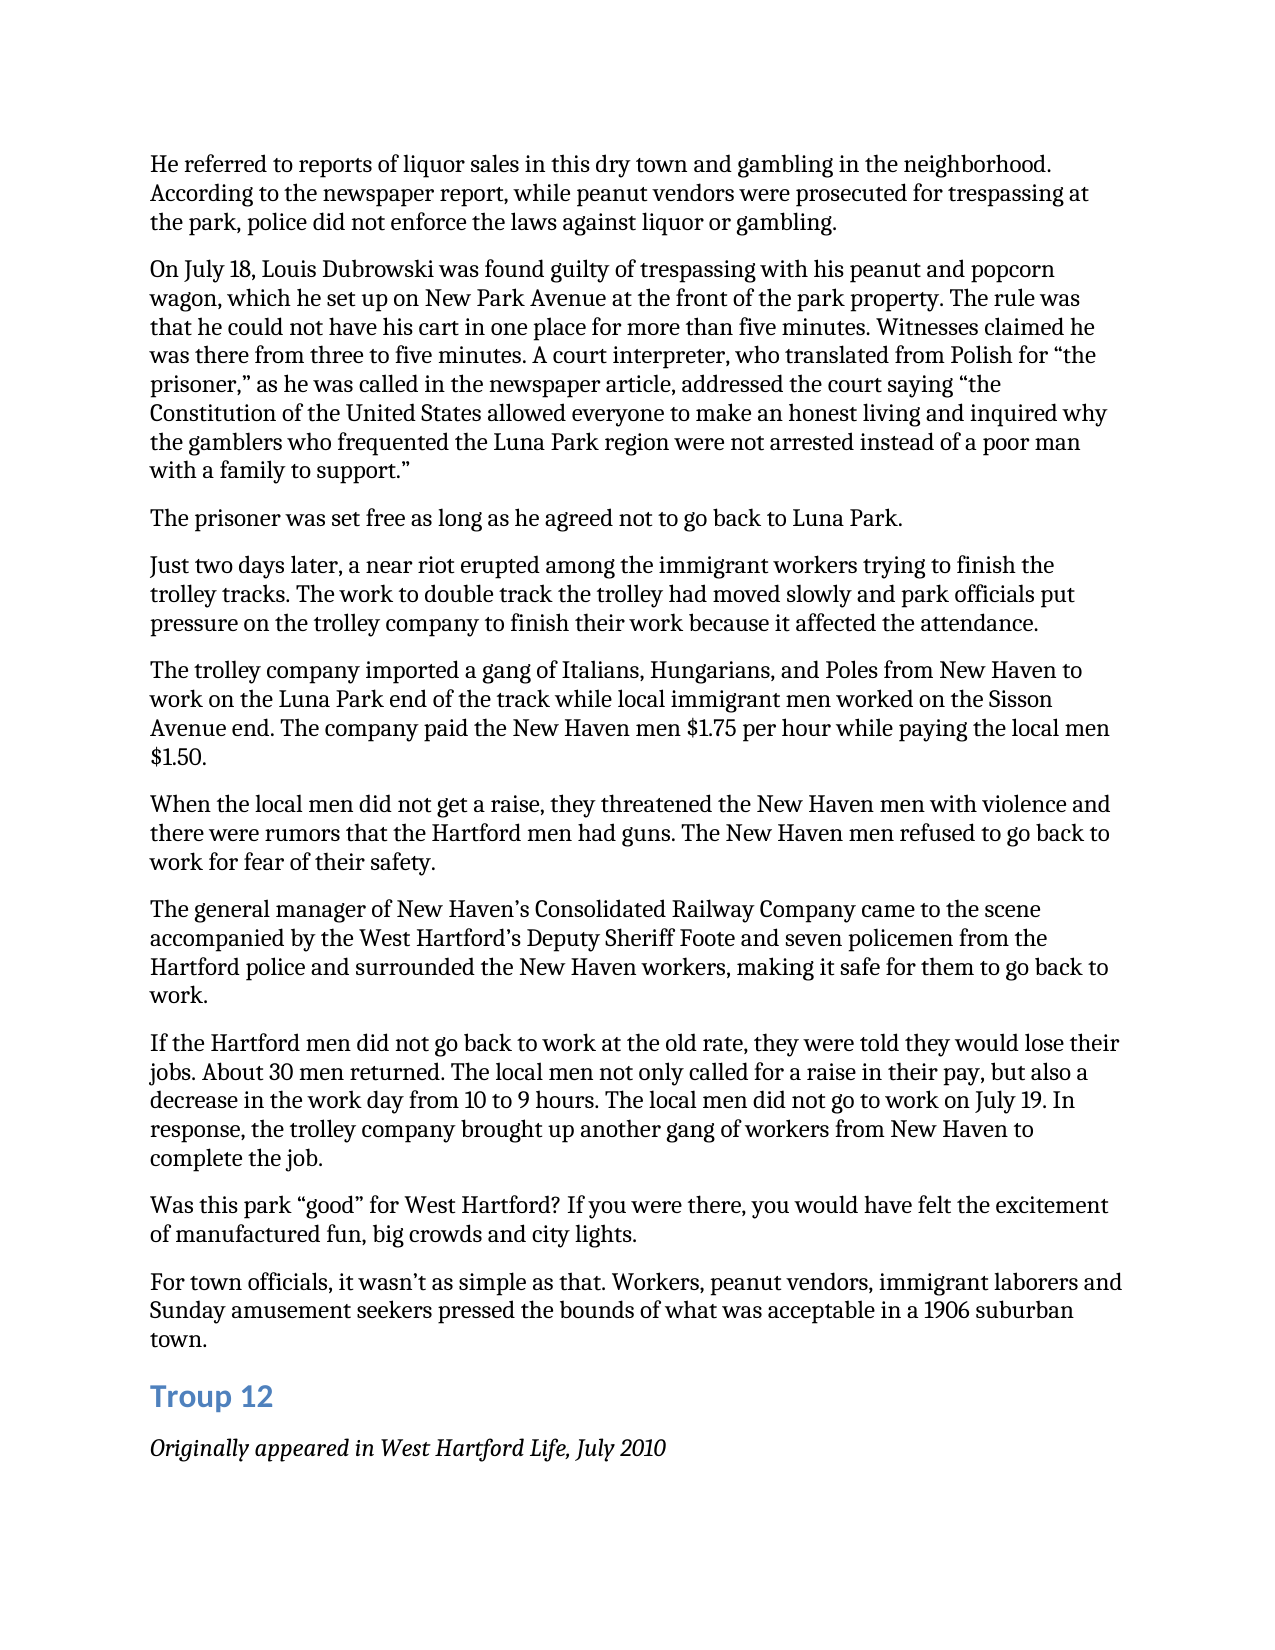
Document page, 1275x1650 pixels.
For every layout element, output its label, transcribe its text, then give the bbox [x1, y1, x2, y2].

text On July 18, Louis Dubrowski was found guilty of trespassing with his peanut and popcorn wagon, which he set up on New Park Avenue at the front of the park property. The rule was that he could not have his cart in one place for more than five minutes. Witnesses claimed he was there from three to five minutes. A court interpreter, who translated from Polish for “the prisoner,” as he was called in the newspaper article, addressed the court saying “the Constitution of the United States allowed everyone to make an honest living and inquired why the gamblers who frequented the Luna Park region were not arrested instead of a poor man with a family to support.” [150, 255, 1125, 485]
text Was this park “good” for West Hartford? If you were there, you would have felt the excitement of manufactured fun, big crowds and city lights. [150, 1191, 1125, 1249]
text If the Hartford men did not go back to work at the old rate, they were told they would lose their jobs. About 30 men returned. The local men not only called for a raise in their pay, but also a decrease in the work day from 10 to 9 hours. The local men did not go to work on July 19. In response, the trolley company brought up another gang of workers from New Haven to complete the job. [150, 1029, 1125, 1172]
text The prisoner was set free as long as he agreed not to go back to Luna Park. [150, 504, 1125, 532]
text For town officials, it wasn’t as simple as that. Workers, peanut vendors, immigrant laborers and Sunday amusement seekers pressed the bounds of what was acceptable in a 1906 suburban town. [150, 1267, 1125, 1354]
text He referred to reports of liquor sales in this dry town and gambling in the neighborhood. According to the newspaper report, while peanut vendors were prosecuted for trespassing at the park, police did not enforce the laws against liquor or gambling. [150, 150, 1125, 236]
subtitle Troup 12 [150, 1374, 1125, 1415]
text The trolley company imported a gang of Italians, Hungarians, and Poles from New Haven to work on the Luna Park end of the track while local immigrant men worked on the Sisson Avenue end. The company paid the New Haven men $1.75 per hour while paying the local men $1.50. [150, 656, 1125, 771]
text The general manager of New Haven’s Consolidated Railway Company came to the scene accompanied by the West Hartford’s Deputy Sheriff Foote and seven policemen from the Hartford police and surrounded the New Haven workers, making it safe for them to go back to work. [150, 895, 1125, 1010]
text When the local men did not get a raise, they threatened the New Haven men with violence and there were rumors that the Hartford men had guns. The New Haven men refused to go back to work for fear of their safety. [150, 790, 1125, 876]
text Originally appeared in West Hartford Life, July 2010 [150, 1434, 1125, 1463]
text Just two days later, a near riot erupted among the immigrant workers trying to finish the trolley tracks. The work to double track the trolley had moved slowly and park officials put pressure on the trolley company to finish their work because it affected the attendance. [150, 551, 1125, 637]
